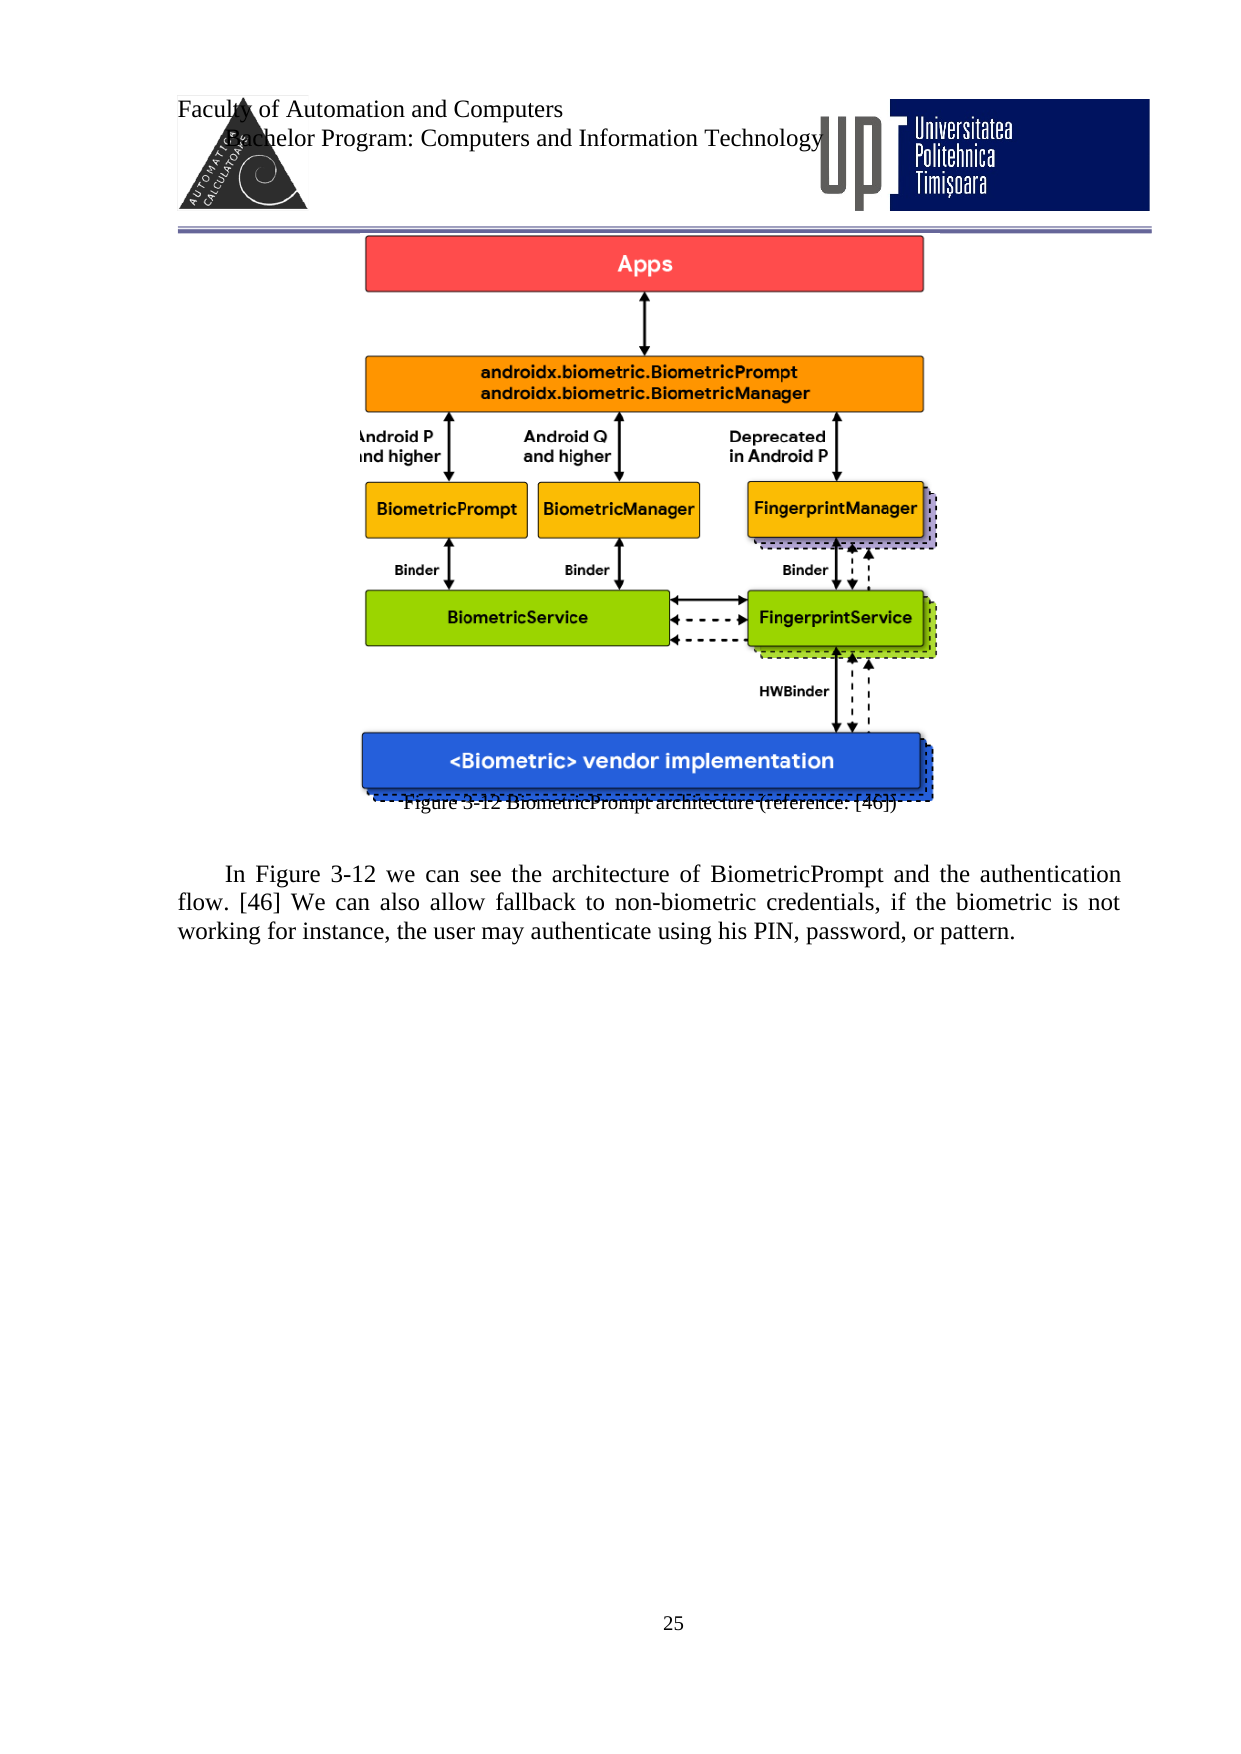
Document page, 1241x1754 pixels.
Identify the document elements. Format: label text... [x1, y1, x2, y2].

picture [177, 225, 1153, 807]
picture [820, 99, 1150, 211]
picture [177, 95, 309, 211]
text In Figure 3-11 we can see the architecture of BiometricPrompt and the authentication flow. We can also allow fallback to non-biometric credentials, if the biometric is not working for instance, the user may authenticate using his PIN, password, or pattern. [177, 859, 1122, 945]
